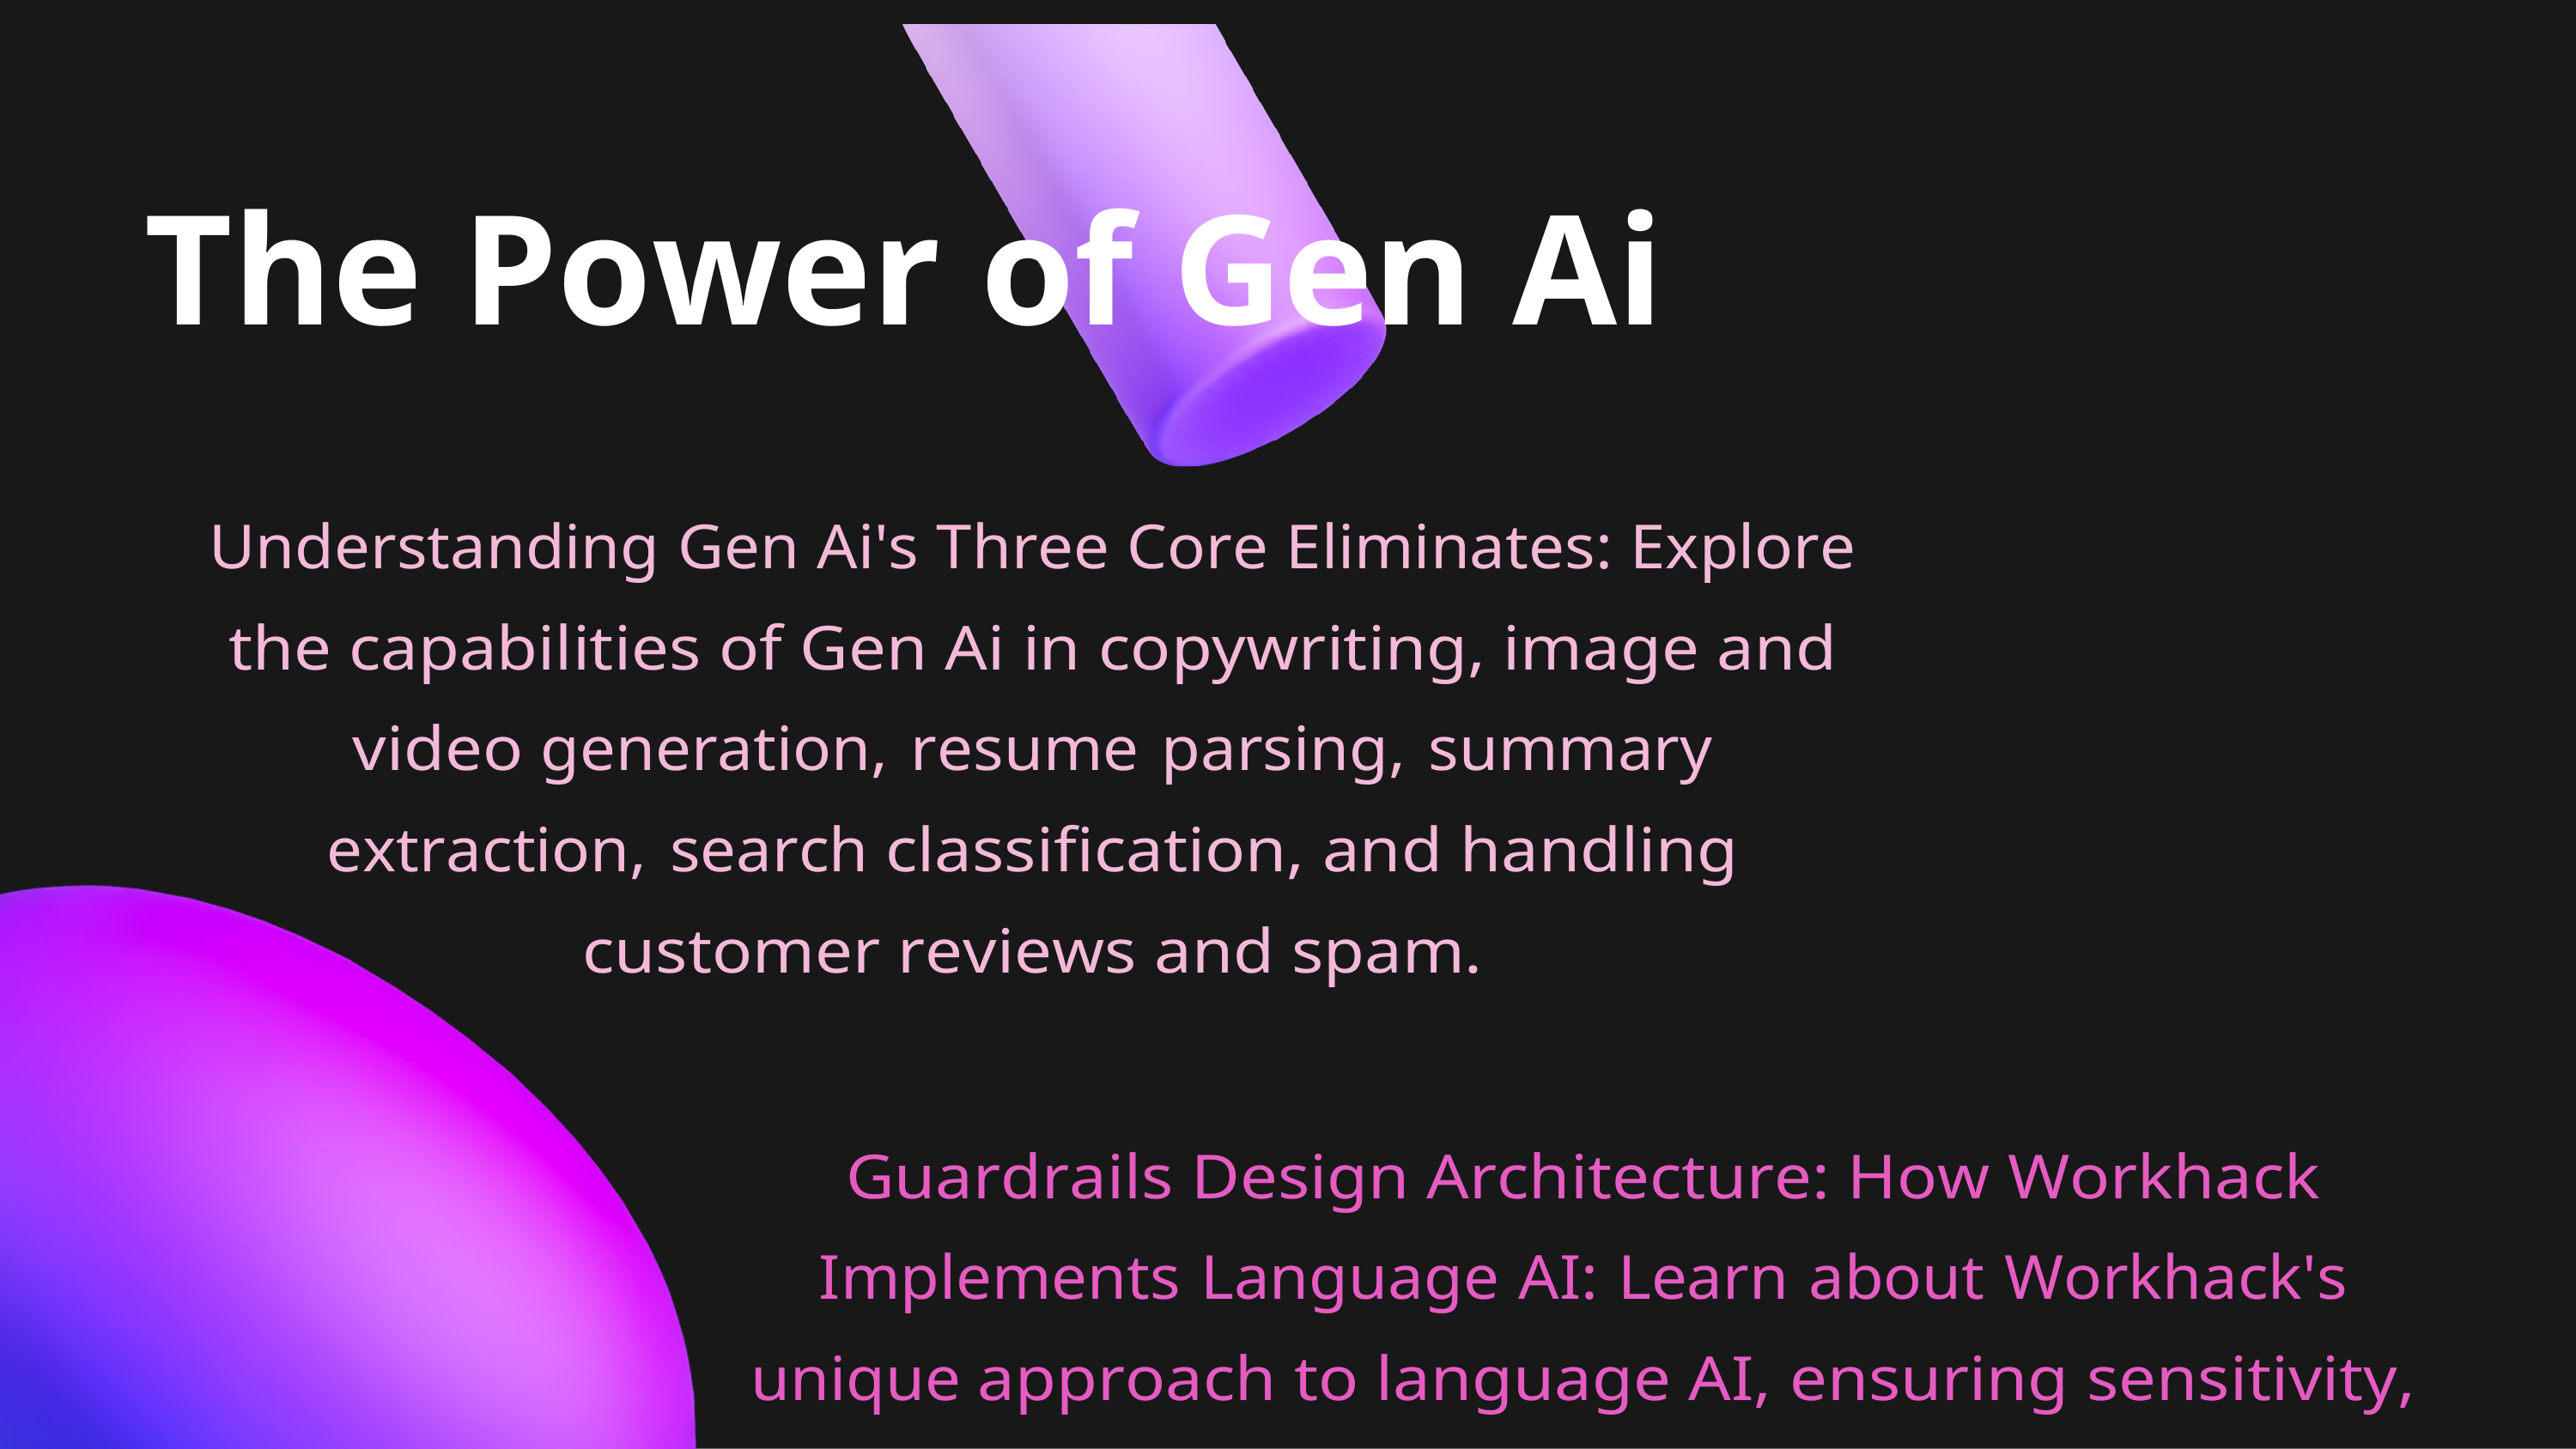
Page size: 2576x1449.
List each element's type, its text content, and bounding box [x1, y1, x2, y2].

picture [0, 884, 702, 1449]
picture [899, 370, 1389, 467]
text Understanding Gen Ai's Three Core Eliminates: Explore the capabilities of Gen Ai in copywriting, image and video generation, resume parsing, summary extraction, search classification, and handling customer reviews and spam. [198, 504, 1867, 991]
subtitle The Power of Gen Ai [145, 162, 2576, 370]
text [741, 1133, 2426, 1418]
picture [899, 24, 1389, 162]
